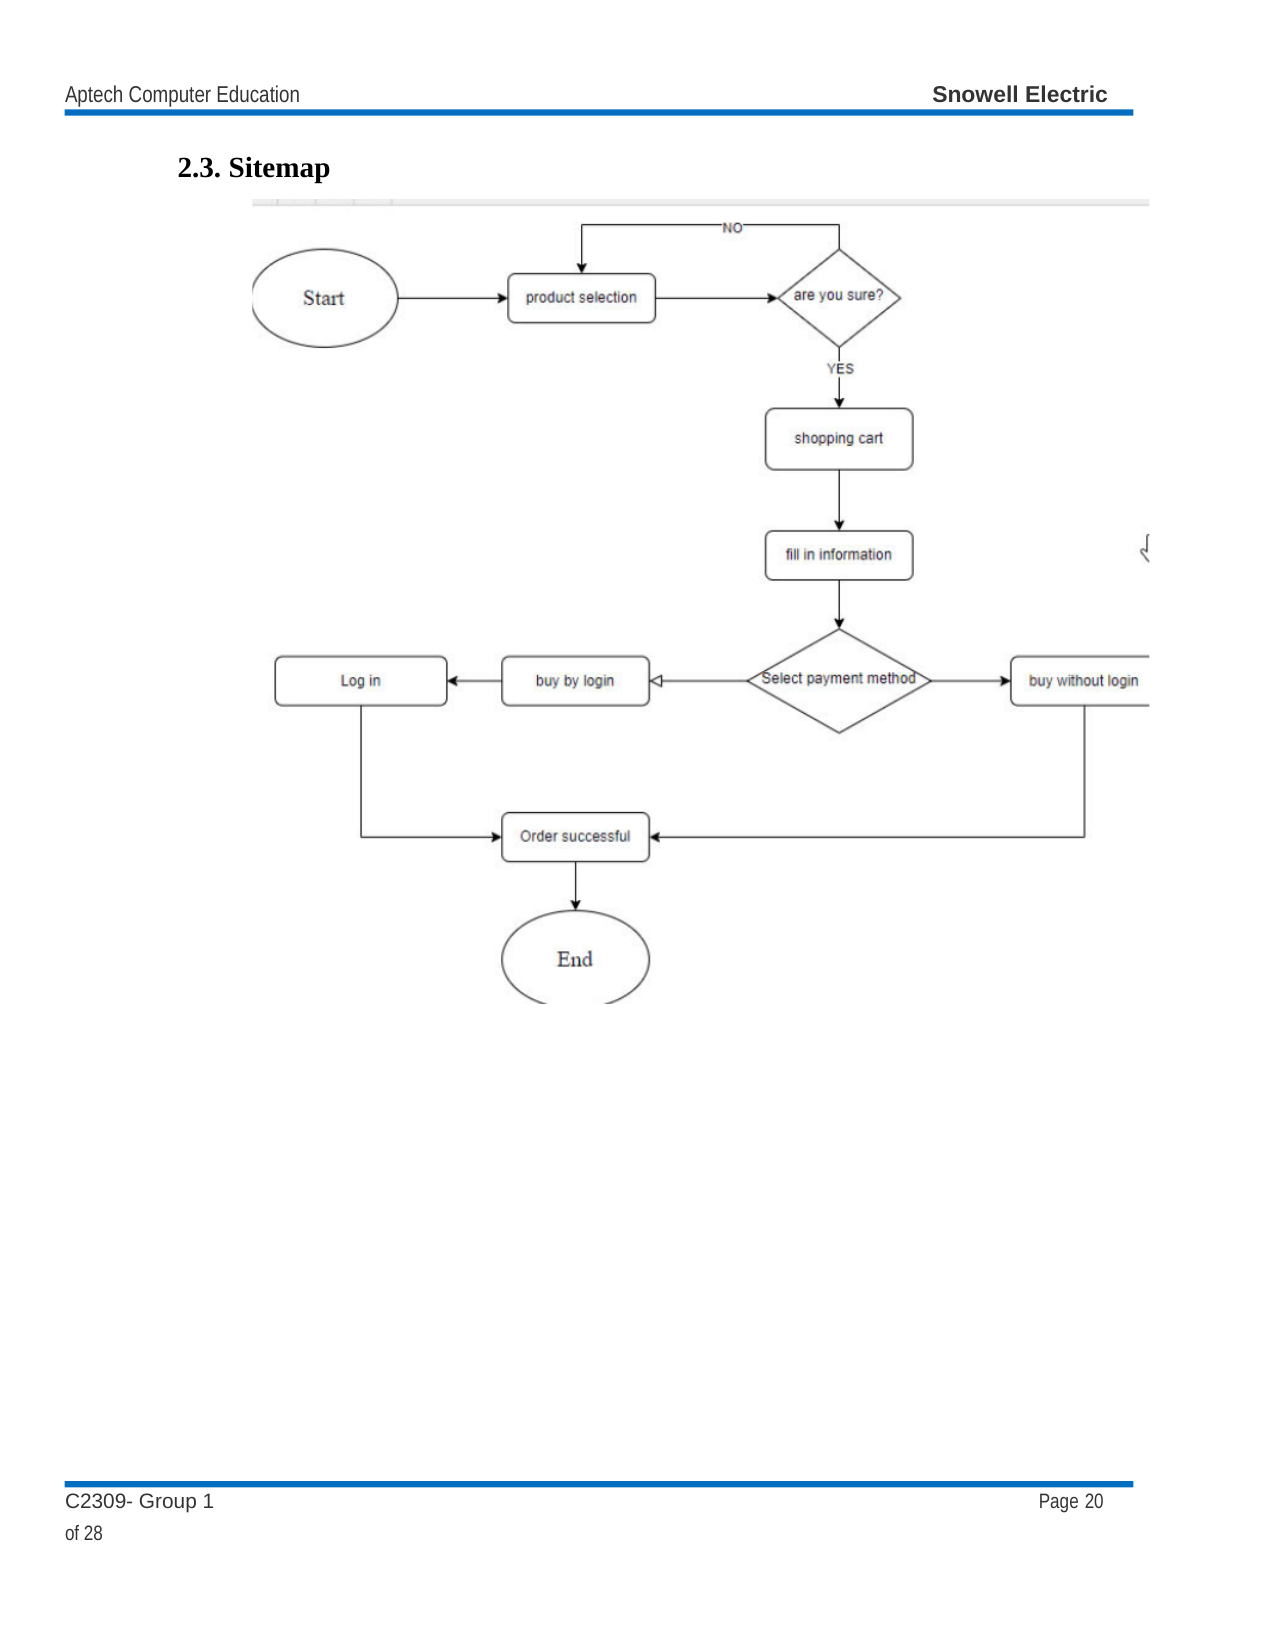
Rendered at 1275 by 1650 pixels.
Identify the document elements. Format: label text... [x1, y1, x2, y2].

picture [252, 199, 1150, 1004]
subtitle 2.3. Sitemap [177, 150, 1122, 183]
